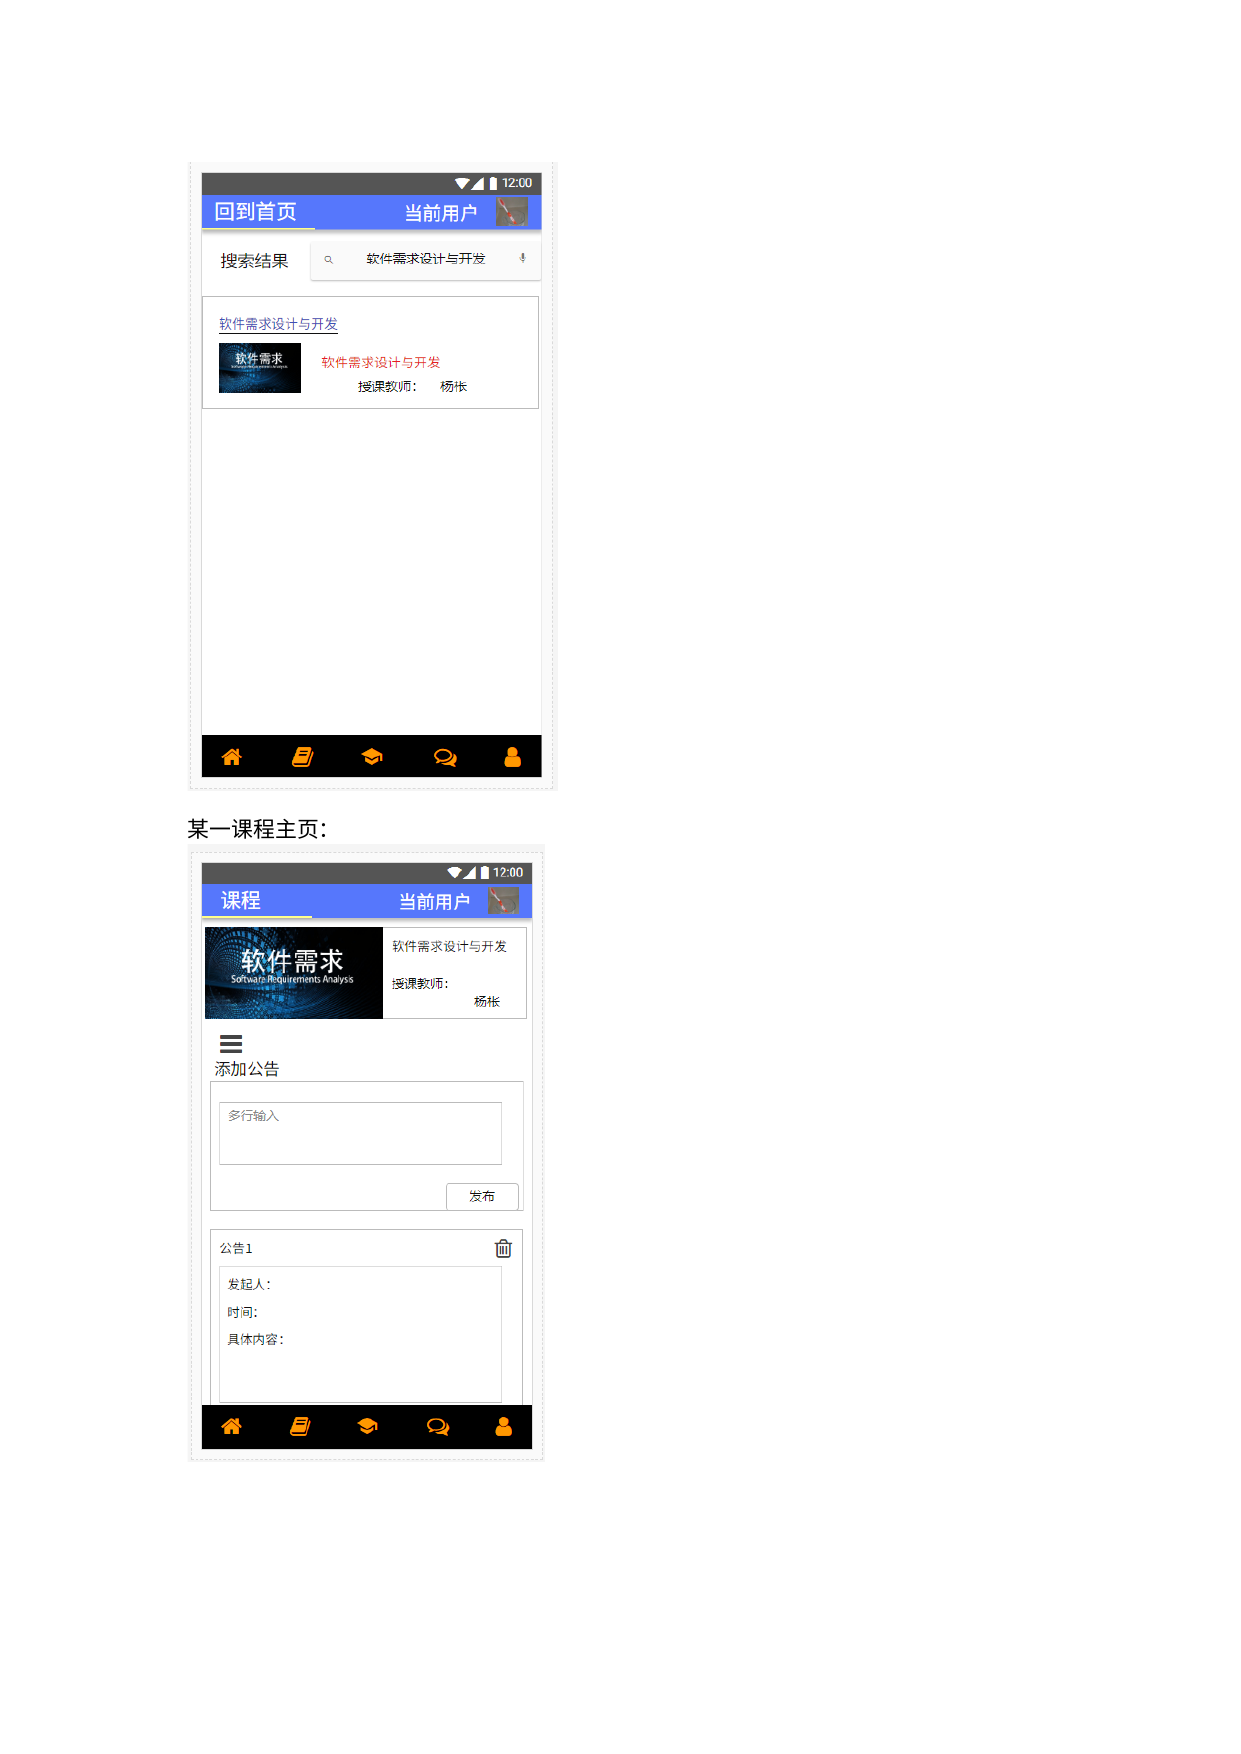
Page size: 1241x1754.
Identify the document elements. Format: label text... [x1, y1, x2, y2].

picture [187, 162, 558, 791]
text 某一课程主页： [187, 812, 1053, 844]
picture [187, 844, 545, 1462]
